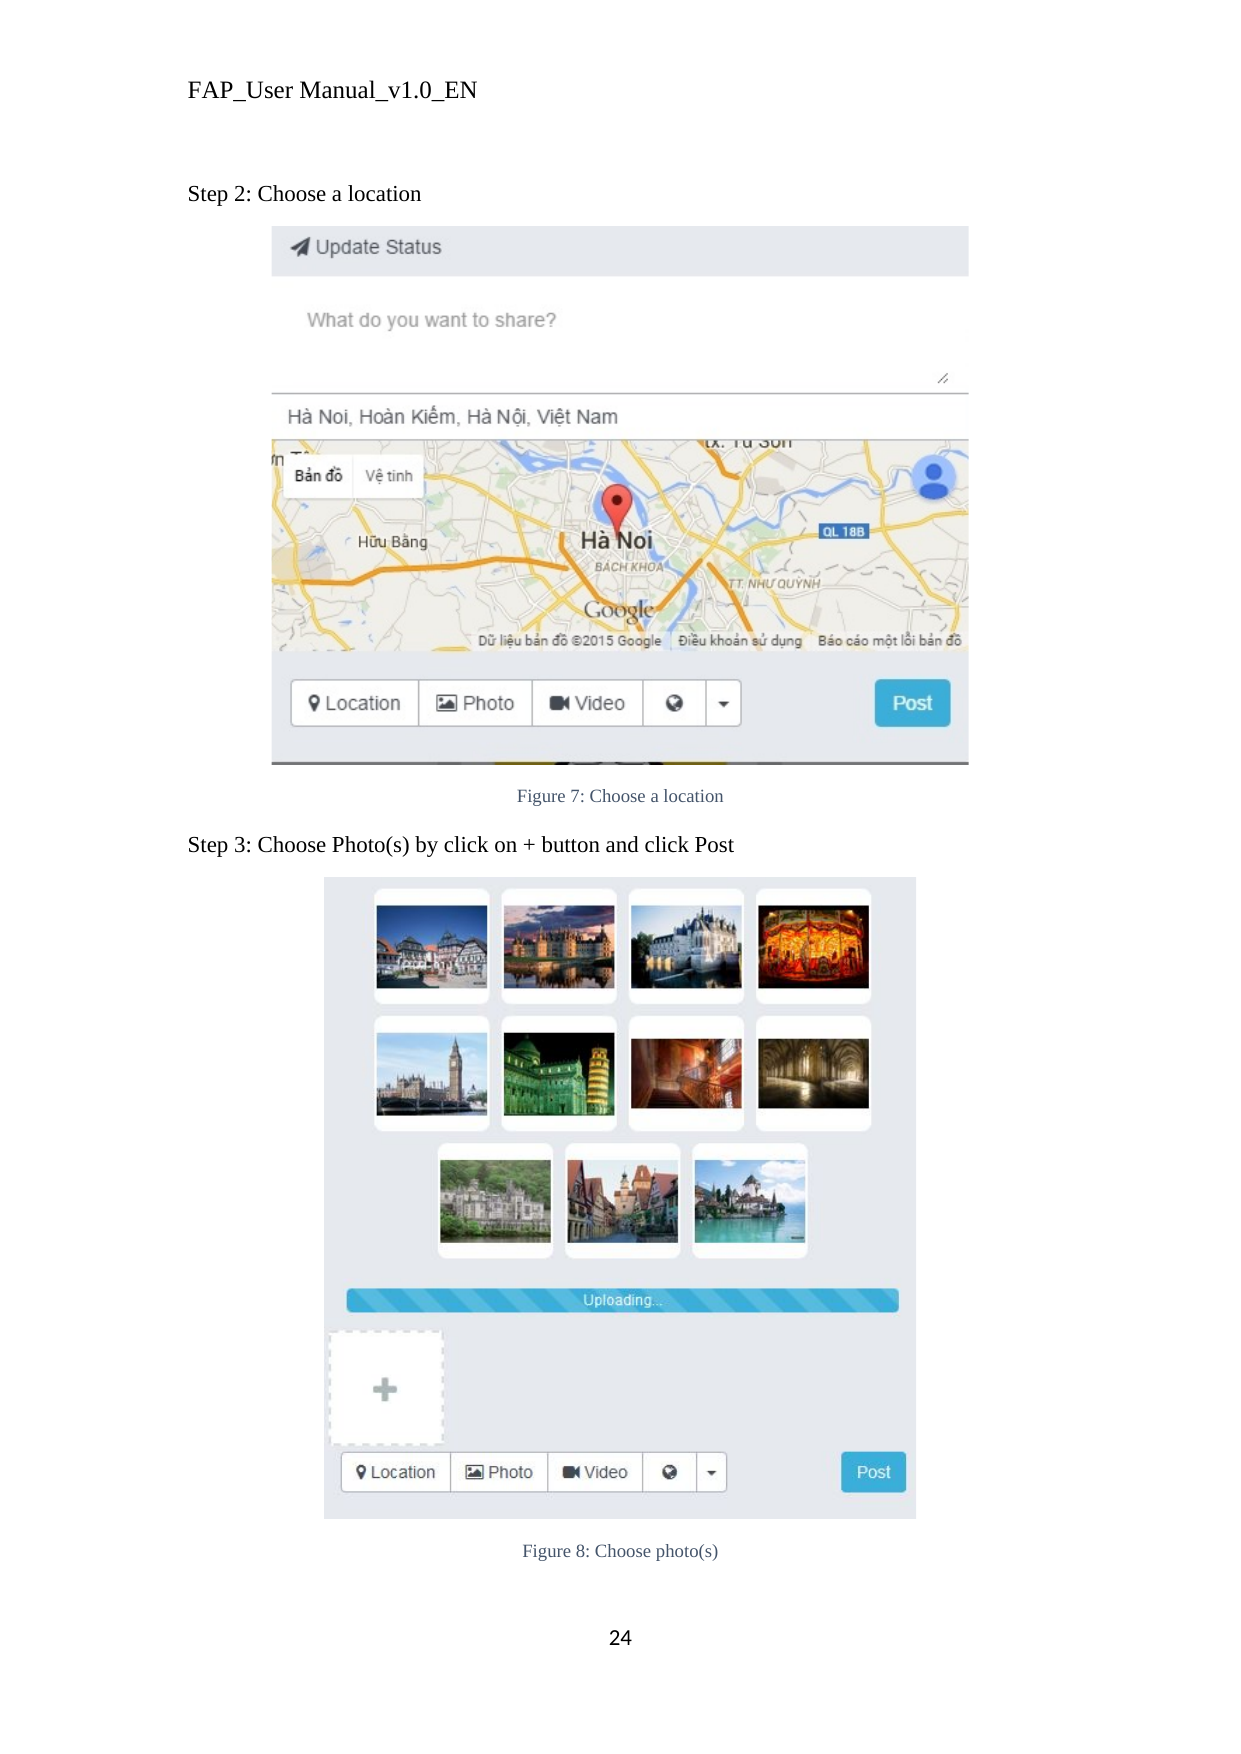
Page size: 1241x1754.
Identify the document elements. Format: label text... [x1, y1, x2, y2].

picture [271, 226, 969, 765]
picture [324, 877, 917, 1519]
list Step 2: Choose a location [187, 180, 1053, 206]
text Step 3: Choose Photo(s) by click on + button and click Post [187, 831, 1053, 857]
